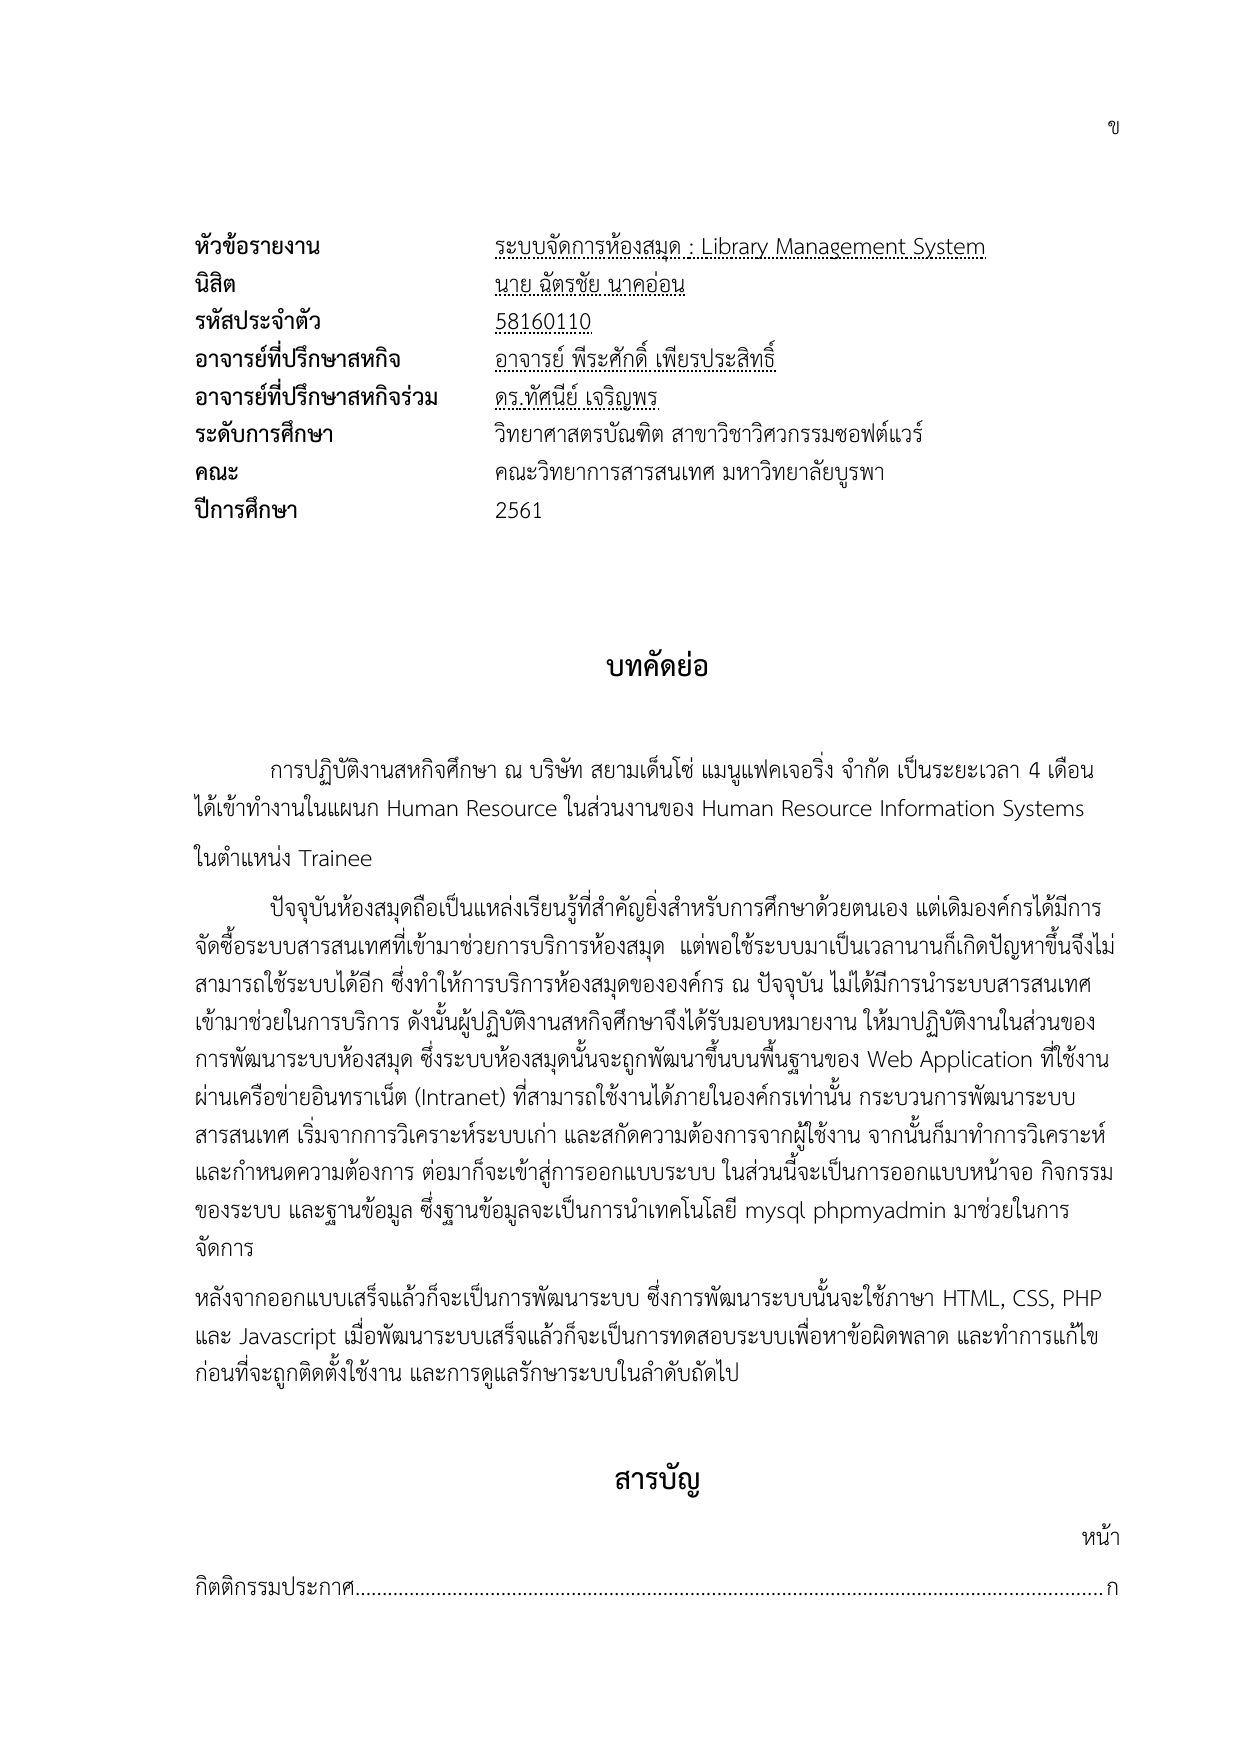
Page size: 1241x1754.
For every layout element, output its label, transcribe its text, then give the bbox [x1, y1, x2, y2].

text รหัสประจำตัว 58160110 [195, 300, 1120, 338]
subtitle สารบัญ [195, 1453, 1120, 1500]
text ปัจจุบันห้องสมุดถือเป็นแหล่งเรียนรู้ที่สำคัญยิ่งสำหรับการศึกษาด้วยตนเอง แต่เดิมองค์กรได้มีการจัดซื้อระบบสารสนเทศที่เข้ามาช่วยการบริการห้องสมุด แต่พอใช้ระบบมาเป็นเวลานานก็เกิดปัญหาขึ้นจึงไม่สามารถใช้ระบบได้อีก ซึ่งทำให้การบริการห้องสมุดขององค์กร ณ ปัจจุบัน ไม่ได้มีการนำระบบสารสนเทศเข้ามาช่วยในการบริการ ดังนั้นผู้ปฏิบัติงานสหกิจศึกษาจึงได้รับมอบหมายงาน ให้มาปฏิบัติงานในส่วนของการพัฒนาระบบห้องสมุด ซึ่งระบบห้องสมุดนั้นจะถูกพัฒนาขึ้นบนพื้นฐานของ Web Application ที่ใช้งานผ่านเครือข่ายอินทราเน็ต (Intranet) ที่สามารถใช้งานได้ภายในองค์กรเท่านั้น กระบวนการพัฒนาระบบสารสนเทศ เริ่มจากการวิเคราะห์ระบบเก่า และสกัดความต้องการจากผู้ใช้งาน จากนั้นก็มาทำการวิเคราะห์ และกำหนดความต้องการ ต่อมาก็จะเข้าสู่การออกแบบระบบ ในส่วนนี้จะเป็นการออกแบบหน้าจอ กิจกรรมของระบบ และฐานข้อมูล ซึ่งฐานข้อมูลจะเป็นการนำเทคโนโลยี mysql phpmyadmin มาช่วยในการจัดการ [195, 887, 1120, 1264]
text กิตติกรรมประกาศ ก [195, 1566, 1120, 1604]
text คณะ คณะวิทยาการสารสนเทศ มหาวิทยาลัยบูรพา [195, 451, 1120, 489]
text อาจารย์ที่ปรึกษาสหกิจร่วม ดร.ทัศนีย์ เจริญพร [195, 376, 1120, 413]
subtitle หัวข้อรายงาน ระบบจัดการห้องสมุด : Library Management System [195, 225, 1120, 263]
text ในตำแหน่ง Trainee [195, 837, 1120, 875]
text นิสิต นาย ฉัตรชัย นาคอ่อน [195, 263, 1120, 300]
text ปีการศึกษา 2561 [195, 489, 1120, 527]
subtitle บทคัดย่อ [195, 639, 1120, 687]
text การปฏิบัติงานสหกิจศึกษา ณ บริษัท สยามเด็นโซ่ แมนูแฟคเจอริ่ง จำกัด เป็นระยะเวลา 4 เดือน ได้เข้าทำงานในแผนก Human Resource ในส่วนงานของ Human Resource Information Systems [195, 749, 1120, 825]
text อาจารย์ที่ปรึกษาสหกิจ อาจารย์ พีระศักดิ์ เพียรประสิทธิ์ [195, 338, 1120, 376]
text หลังจากออกแบบเสร็จแล้วก็จะเป็นการพัฒนาระบบ ซึ่งการพัฒนาระบบนั้นจะใช้ภาษา HTML, CSS, PHP และ Javascript เมื่อพัฒนาระบบเสร็จแล้วก็จะเป็นการทดสอบระบบเพื่อหาข้อผิดพลาด และทำการแก้ไข ก่อนที่จะถูกติดตั้งใช้งาน และการดูแลรักษาระบบในลำดับถัดไป [195, 1277, 1120, 1390]
text หน้า [195, 1516, 1120, 1554]
text ระดับการศึกษา วิทยาศาสตรบัณฑิต สาขาวิชาวิศวกรรมซอฟต์แวร์ [195, 413, 1120, 451]
